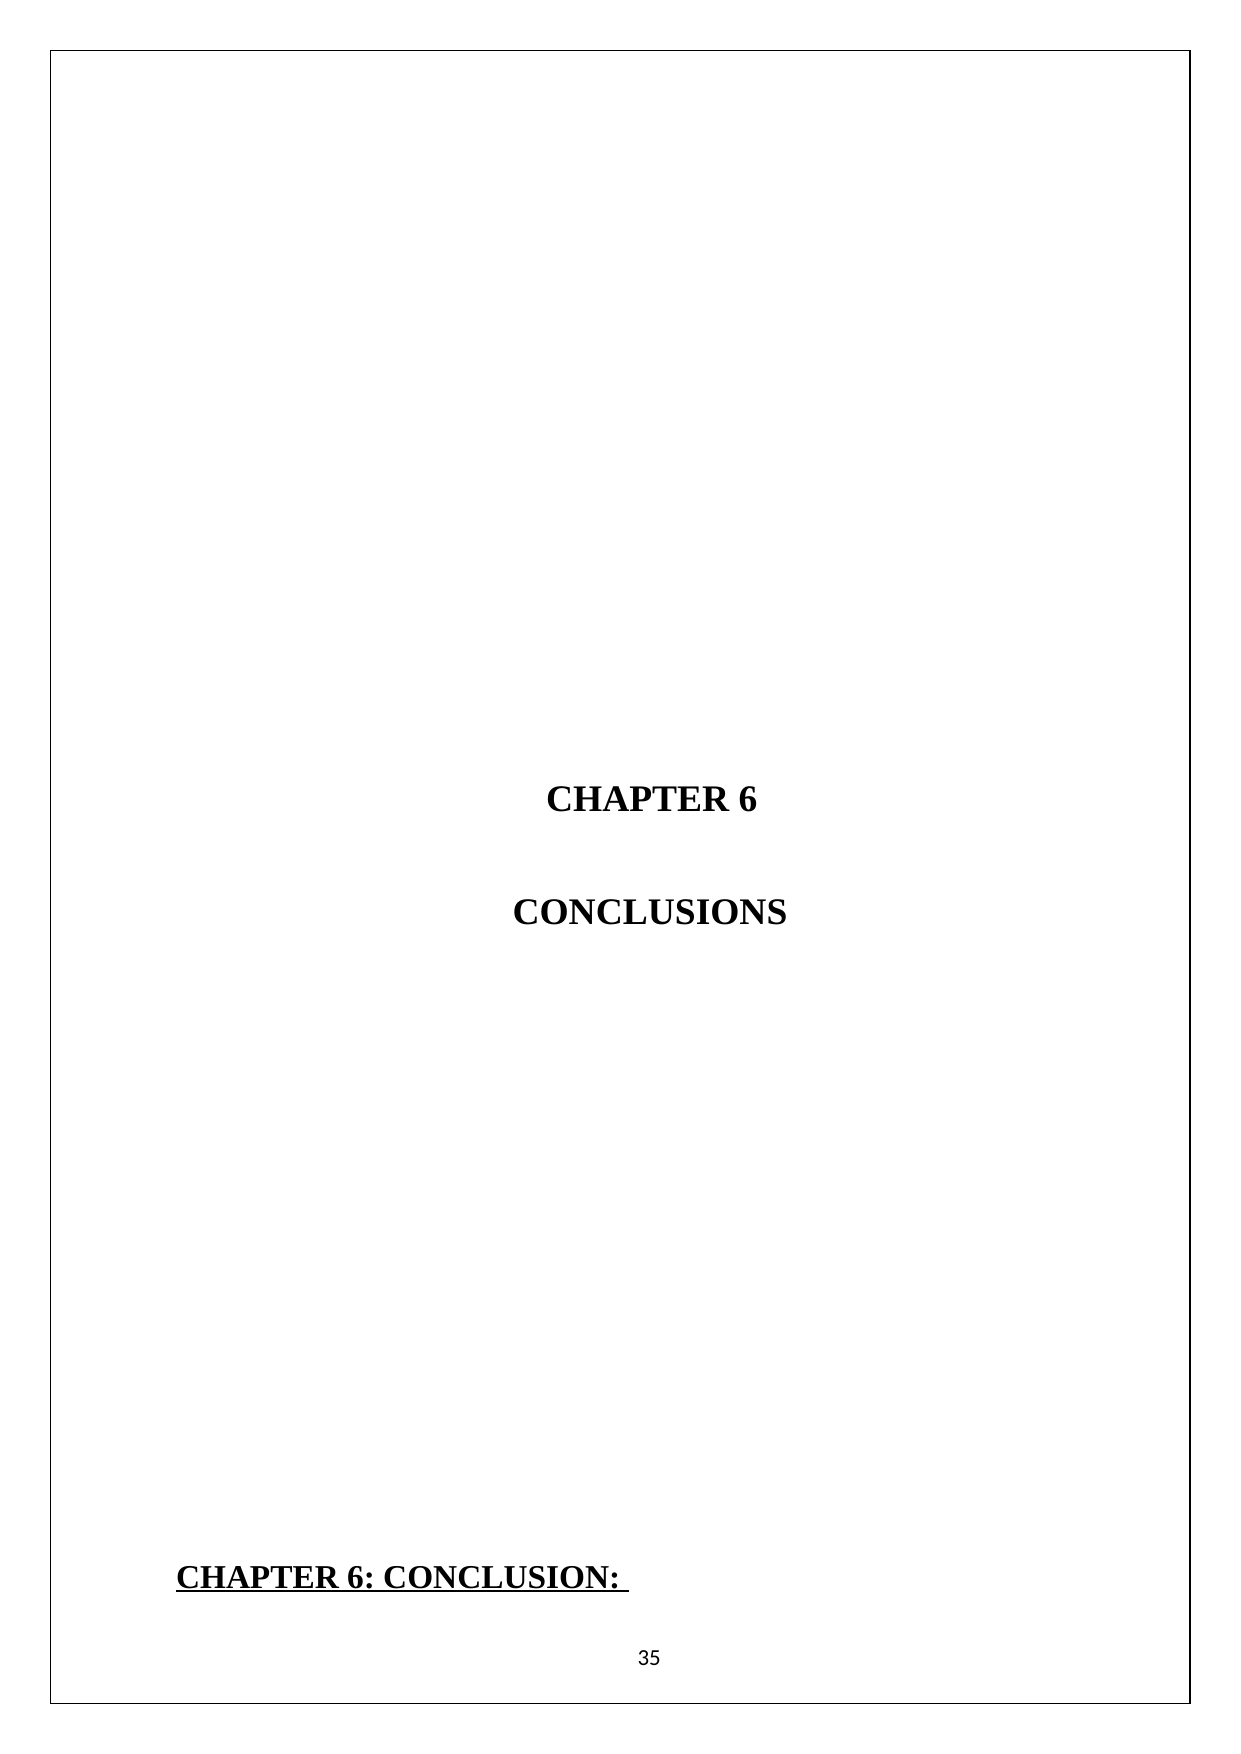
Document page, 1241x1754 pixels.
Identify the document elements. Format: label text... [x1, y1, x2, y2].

text CHAPTER 6 [175, 776, 757, 819]
text CONCLUSIONS [175, 889, 787, 932]
text CHAPTER 6: CONCLUSION: [176, 1557, 1220, 1595]
